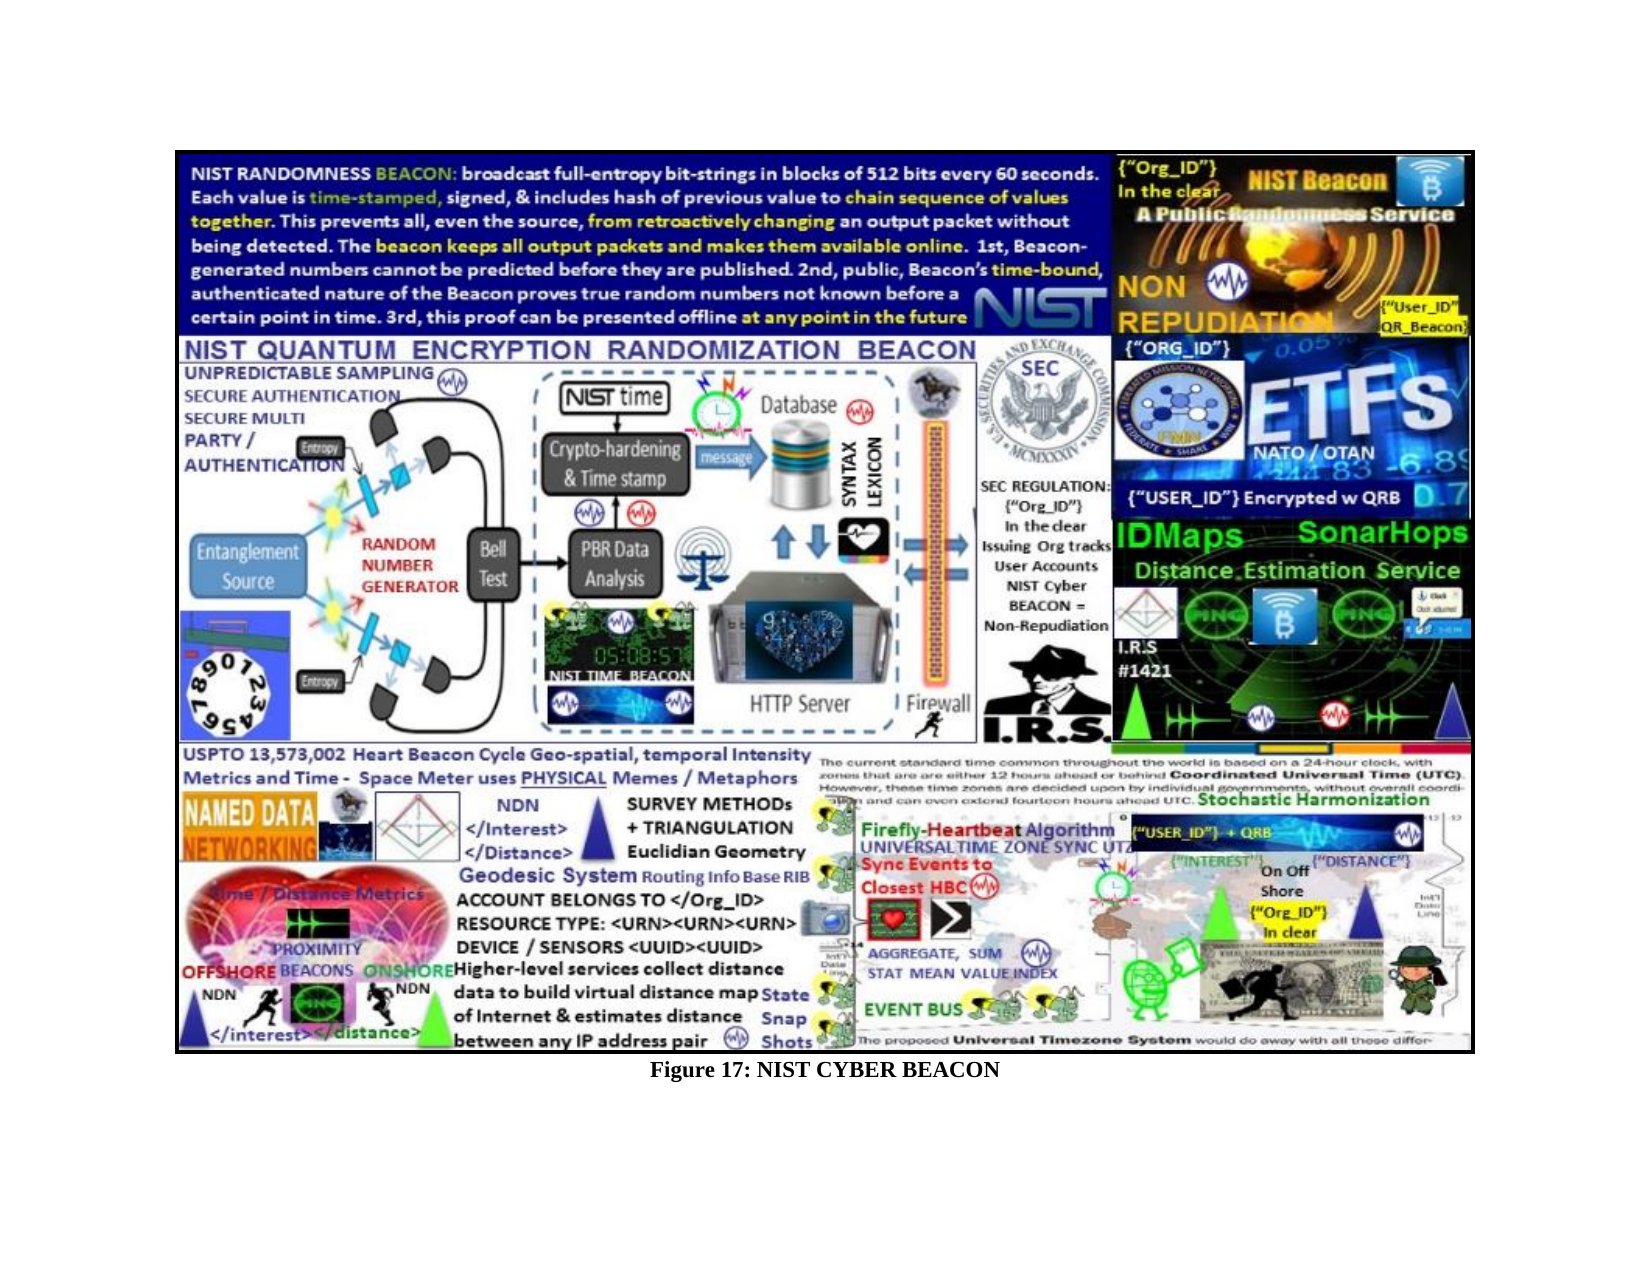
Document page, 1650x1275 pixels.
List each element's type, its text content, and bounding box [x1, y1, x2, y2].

text Figure 17: NIST CYBER BEACON [37, 1056, 1612, 1083]
picture [179, 154, 1471, 1050]
